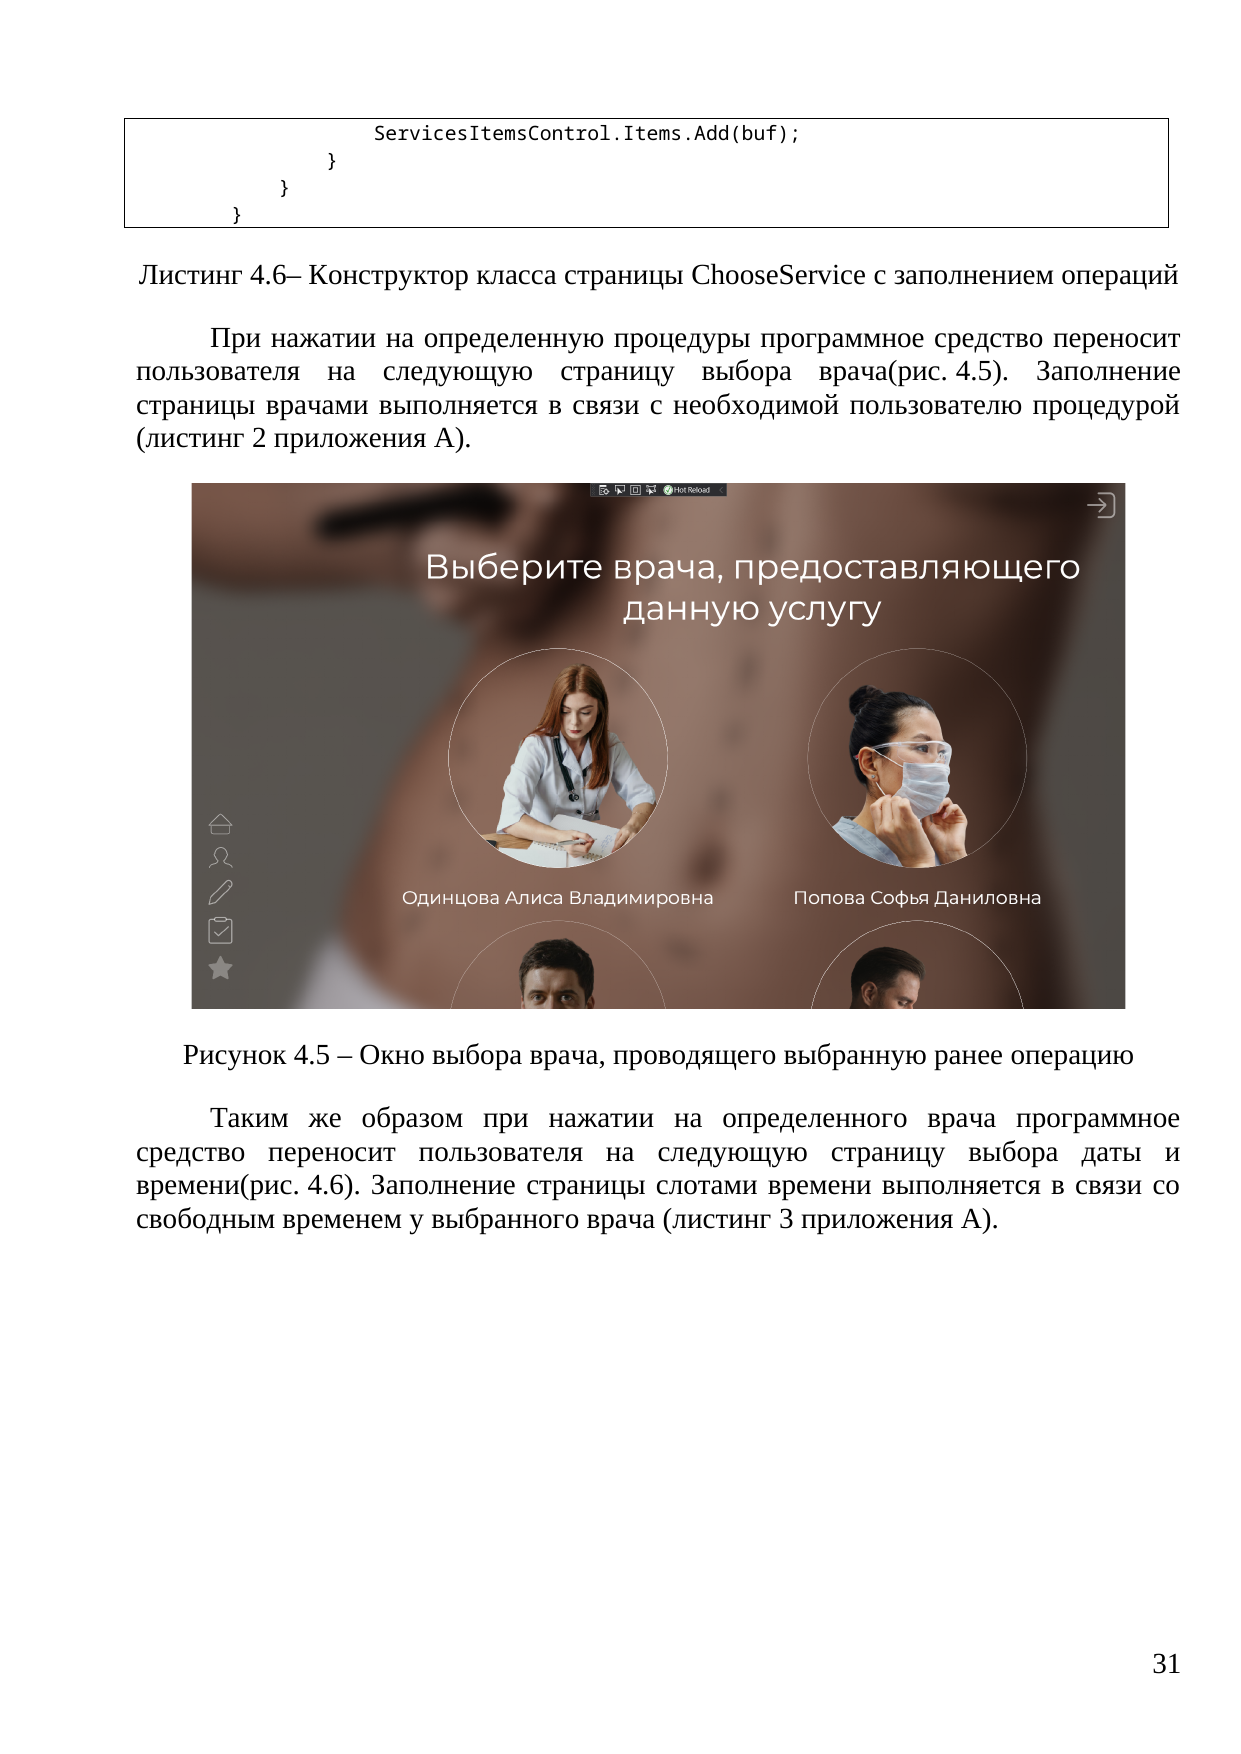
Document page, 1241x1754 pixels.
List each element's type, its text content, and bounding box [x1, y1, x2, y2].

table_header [125, 119, 1168, 227]
text Листинг 4.6– Конструктор класса страницы ChooseService с заполнением операций [136, 257, 1181, 291]
text При нажатии на определенную процедуры программное средство переносит пользователя на следующую страницу выбора врача(рис. 4.5). Заполнение страницы врачами выполняется в связи с необходимой пользователю процедурой (листинг 2 приложения А). [136, 320, 1181, 454]
text Рисунок 4.5 – Окно выбора врача, проводящего выбранную ранее операцию [136, 1037, 1181, 1071]
picture [191, 483, 1126, 1009]
text Таким же образом при нажатии на определенного врача программное средство переносит пользователя на следующую страницу выбора даты и времени(рис. 4.6). Заполнение страницы слотами времени выполняется в связи со свободным временем у выбранного врача (листинг 3 приложения А). [136, 1100, 1181, 1234]
